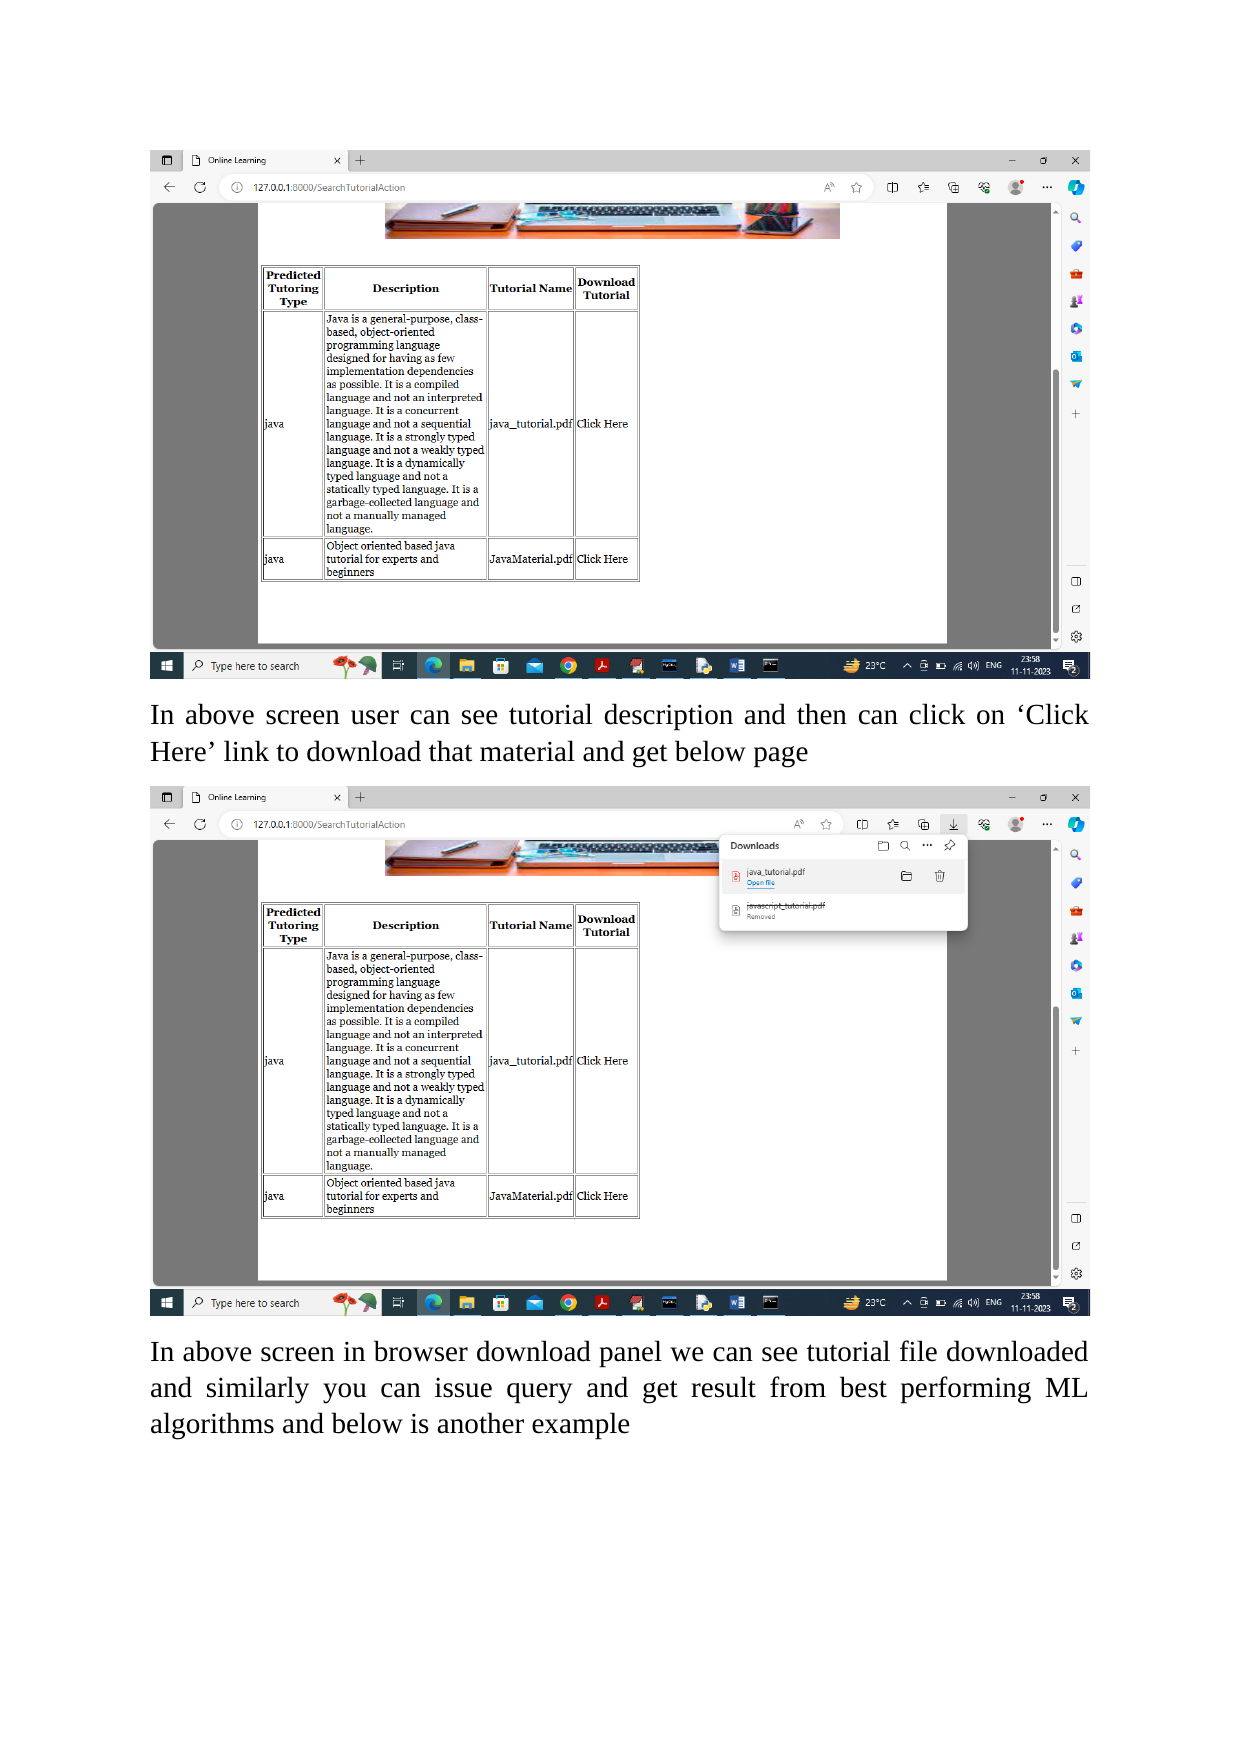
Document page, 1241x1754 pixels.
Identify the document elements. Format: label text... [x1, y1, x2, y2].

picture [150, 786, 1091, 1316]
text In above screen user can see tutorial description and then can click on ‘Click Here’ link to download that material and get below page [150, 697, 1090, 767]
picture [150, 150, 1091, 679]
text In above screen in browser download panel we can see tutorial file downloaded and similarly you can issue query and get result from best performing ML algorithms and below is another example [150, 1334, 1090, 1440]
